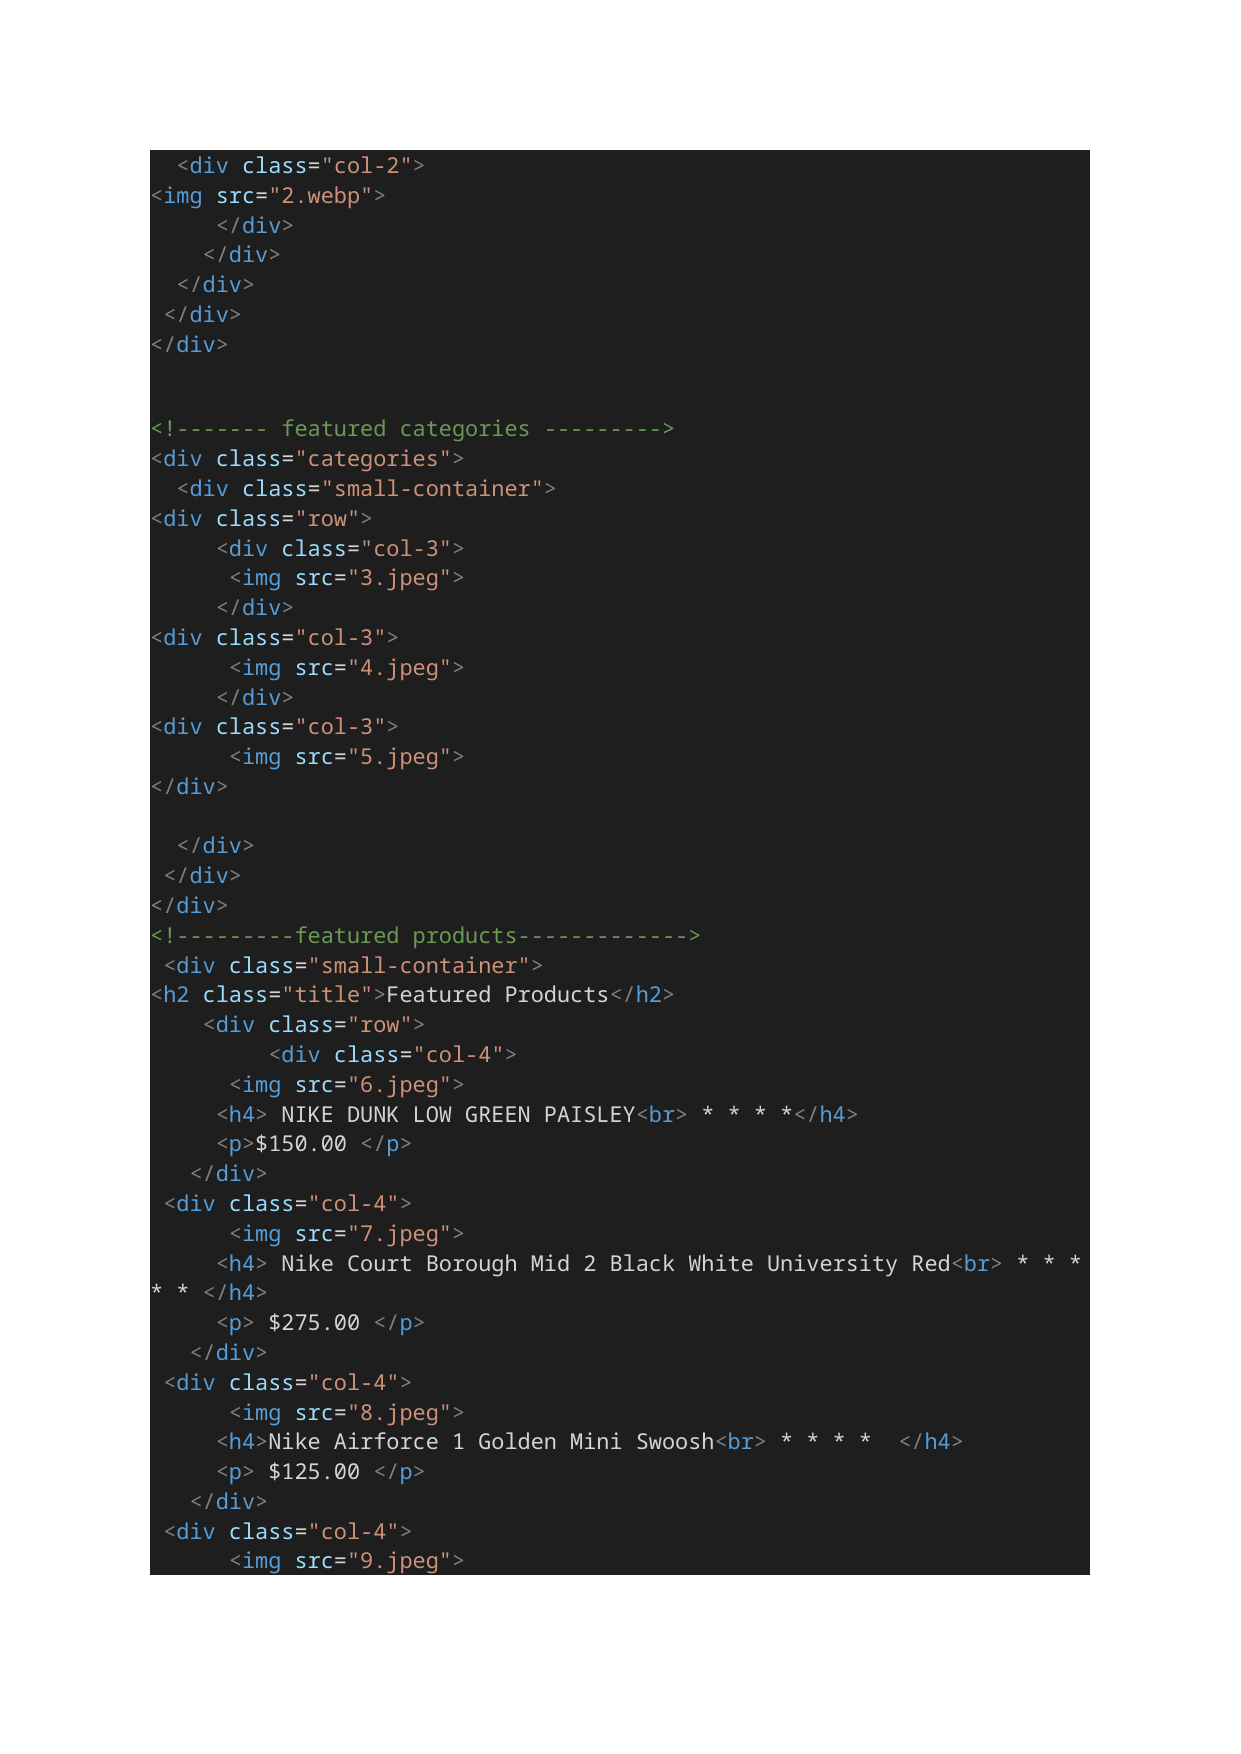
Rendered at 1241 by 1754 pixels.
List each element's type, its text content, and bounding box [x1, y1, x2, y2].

text <div class="small-container"> [150, 949, 1090, 979]
text </div> [150, 299, 1090, 329]
text </div> [150, 1158, 1090, 1188]
text <div class="col-3"> [150, 622, 1090, 652]
text <div class="col-4"> [150, 1188, 1090, 1218]
text <p> $275.00 </p> [150, 1307, 1090, 1337]
text <div class="small-container"> [150, 473, 1090, 503]
text </div> [150, 269, 1090, 299]
text </div> [150, 239, 1090, 269]
text <p> $125.00 </p> [150, 1456, 1090, 1486]
text </div> [150, 771, 1090, 801]
text <img src="7.jpeg"> [150, 1218, 1090, 1247]
text <div class="categories"> [150, 443, 1090, 473]
text </div> [150, 209, 1090, 239]
text <div class="row"> [150, 1009, 1090, 1039]
text </div> [150, 681, 1090, 711]
text <div class="col-4"> [150, 1516, 1090, 1545]
text </div> [150, 890, 1090, 920]
text </div> [150, 329, 1090, 358]
text <img src="3.jpeg"> [150, 562, 1090, 592]
text <img src="8.jpeg"> [150, 1396, 1090, 1426]
text <img src="4.jpeg"> [150, 652, 1090, 681]
text <div class="row"> [150, 503, 1090, 532]
text </div> [150, 1337, 1090, 1367]
text <h2 class="title">Featured Products</h2> [150, 979, 1090, 1009]
text </div> [150, 830, 1090, 860]
text <div class="col-3"> [150, 711, 1090, 741]
text <div class="col-2"> [150, 150, 1090, 180]
text <img src="2.webp"> [150, 180, 1090, 209]
text <div class="col-4"> [150, 1039, 1090, 1069]
text <img src="6.jpeg"> [150, 1069, 1090, 1098]
text <div class="col-4"> [150, 1367, 1090, 1396]
text </div> [150, 1486, 1090, 1516]
text </div> [150, 592, 1090, 622]
text <div class="col-3"> [150, 532, 1090, 562]
text <h4> Nike Court Borough Mid 2 Black White University Red<br> * * * * * </h4> [150, 1247, 1090, 1307]
text <img src="9.jpeg"> [150, 1545, 1090, 1575]
text <p>$150.00 </p> [150, 1128, 1090, 1158]
text <h4> NIKE DUNK LOW GREEN PAISLEY<br> * * * *</h4> [150, 1098, 1090, 1128]
text <img src="5.jpeg"> [150, 741, 1090, 771]
text <!------- featured categories ---------> [150, 413, 1090, 443]
text <!---------featured products-------------> [150, 920, 1090, 949]
text </div> [150, 860, 1090, 890]
text <h4>Nike Airforce 1 Golden Mini Swoosh<br> * * * * </h4> [150, 1426, 1090, 1456]
